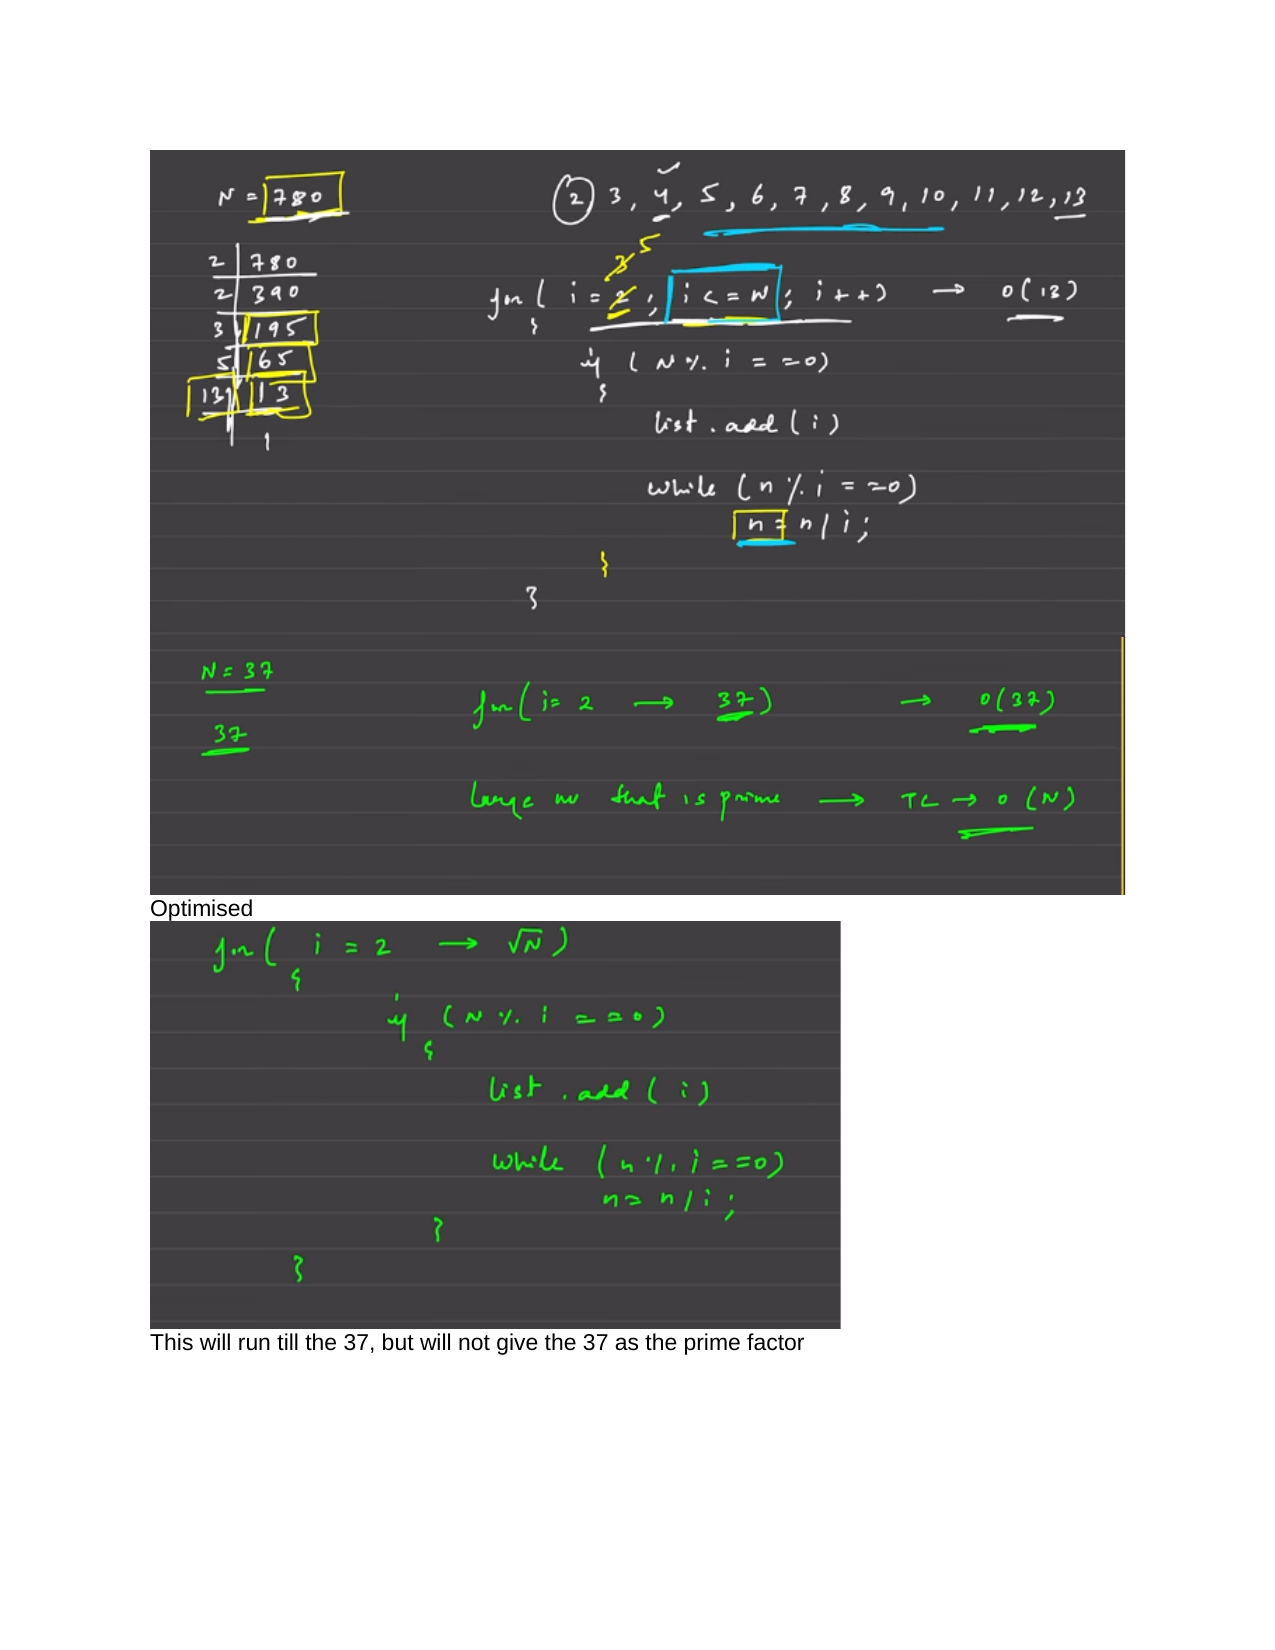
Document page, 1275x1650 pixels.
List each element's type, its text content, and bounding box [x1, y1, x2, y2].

text Optimised [150, 895, 1125, 921]
picture [150, 921, 841, 1329]
text This will run till the 37, but will not give the 37 as the prime factor [150, 1329, 1125, 1355]
picture [150, 150, 1125, 895]
